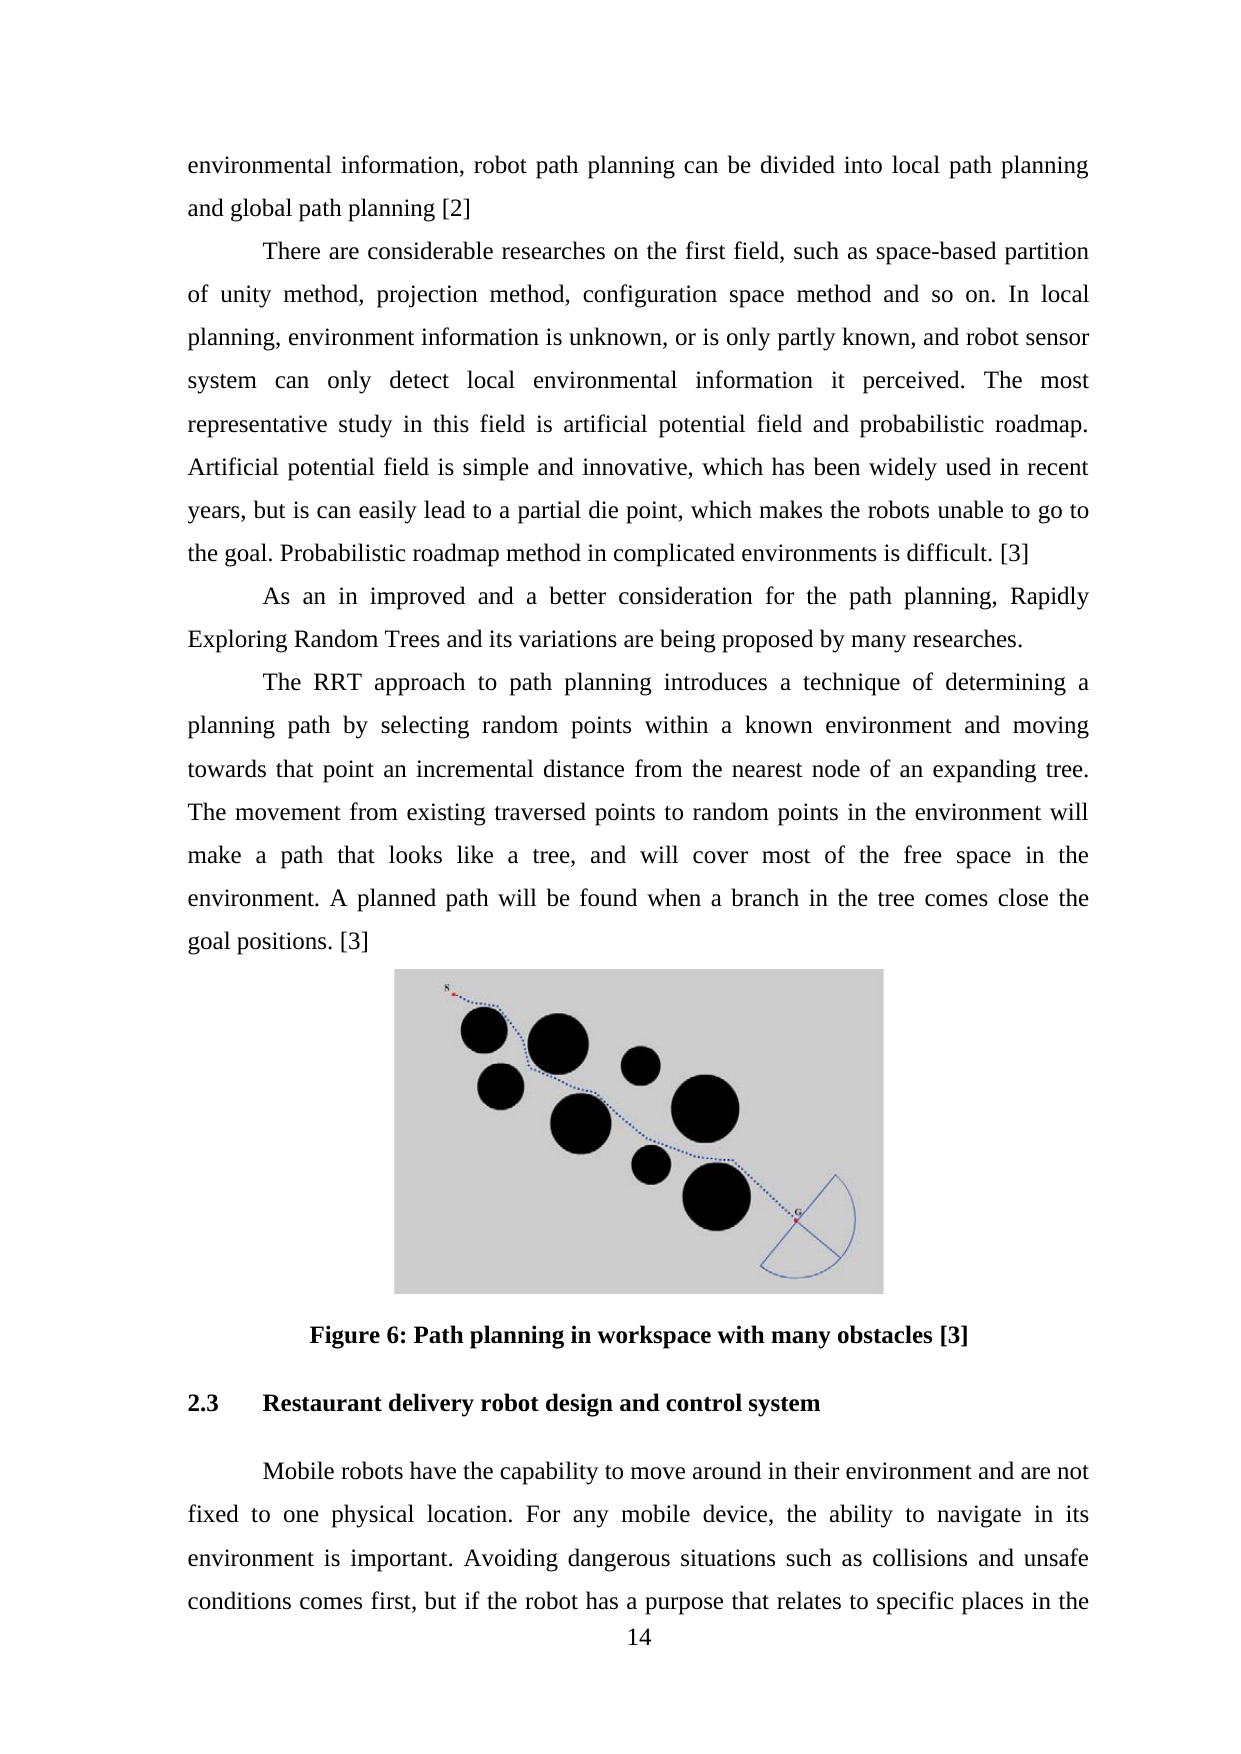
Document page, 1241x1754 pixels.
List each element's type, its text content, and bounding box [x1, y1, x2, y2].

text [187, 150, 1090, 222]
text As an in improved and a better consideration for the path planning, Rapidly Exploring Random Trees and its variations are being proposed by many researches. [187, 581, 1090, 653]
text The RRT approach to path planning introduces a technique of determining a planning path by selecting random points within a known environment and moving towards that point an incremental distance from the nearest node of an expanding tree. The movement from existing traversed points to random points in the environment will make a path that looks like a tree, and will cover most of the free space in the environment. A planned path will be found when a branch in the tree comes close the goal positions. [187, 667, 1090, 955]
subtitle 2.3 Restaurant delivery robot design and control system [187, 1388, 1090, 1417]
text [187, 1456, 1090, 1614]
text There are considerable researches on the first field, such as space-based partition of unity method, projection method, configuration space method and so on. In local planning, environment information is unknown, or is only partly known, and robot sensor system can only detect local environmental information it perceived. The most representative study in this field is artificial potential field and probabilistic roadmap. Artificial potential field is simple and innovative, which has been widely used in recent years, but is can easily lead to a partial die point, which makes the robots unable to go to the goal. Probabilistic roadmap method in complicated environments is difficult. [187, 236, 1090, 567]
text Figure : Path planning in workspace with many obstacles [187, 1320, 1090, 1349]
